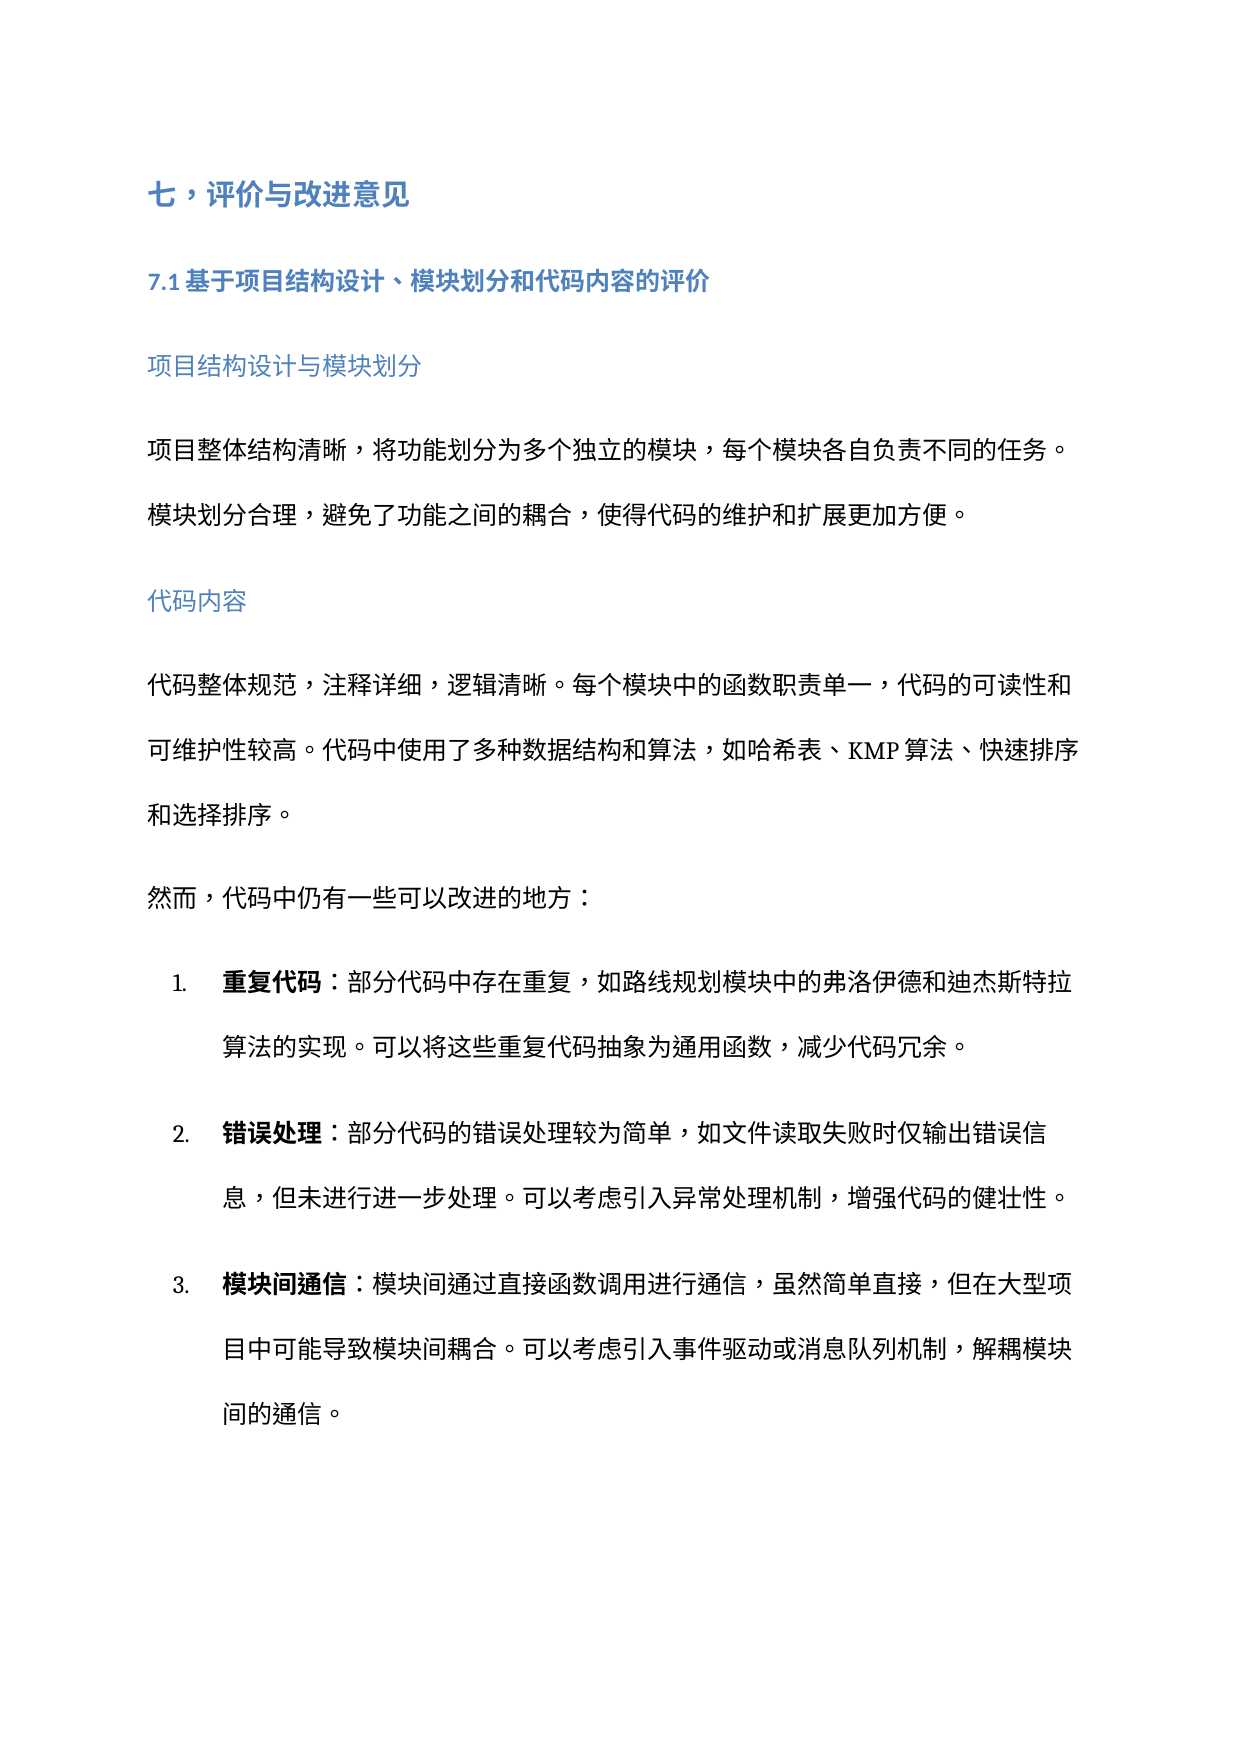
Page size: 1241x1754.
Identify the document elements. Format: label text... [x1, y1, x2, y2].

text 代码整体规范，注释详细，逻辑清晰。每个模块中的函数职责单一，代码的可读性和可维护性较高。代码中使用了多种数据结构和算法，如哈希表、KMP算法、快速排序和选择排序。 [148, 652, 1092, 847]
list 错误处理：部分代码的错误处理较为简单，如文件读取失败时仅输出错误信息，但未进行进一步处理。可以考虑引入异常处理机制，增强代码的健壮性。 [173, 1100, 1092, 1230]
list 重复代码：部分代码中存在重复，如路线规划模块中的弗洛伊德和迪杰斯特拉算法的实现。可以将这些重复代码抽象为通用函数，减少代码冗余。 [173, 949, 1092, 1079]
text 七，评价与改进意见 [148, 162, 1092, 227]
text 然而，代码中仍有一些可以改进的地方： [148, 866, 1092, 931]
text 项目结构设计与模块划分 [148, 334, 1092, 399]
list 模块间通信：模块间通过直接函数调用进行通信，虽然简单直接，但在大型项目中可能导致模块间耦合。可以考虑引入事件驱动或消息队列机制，解耦模块间的通信。 [173, 1251, 1092, 1446]
text 代码内容 [148, 568, 1092, 633]
text 7.1 基于项目结构设计、模块划分和代码内容的评价 [148, 248, 1092, 313]
text 项目整体结构清晰，将功能划分为多个独立的模块，每个模块各自负责不同的任务。模块划分合理，避免了功能之间的耦合，使得代码的维护和扩展更加方便。 [148, 417, 1092, 547]
